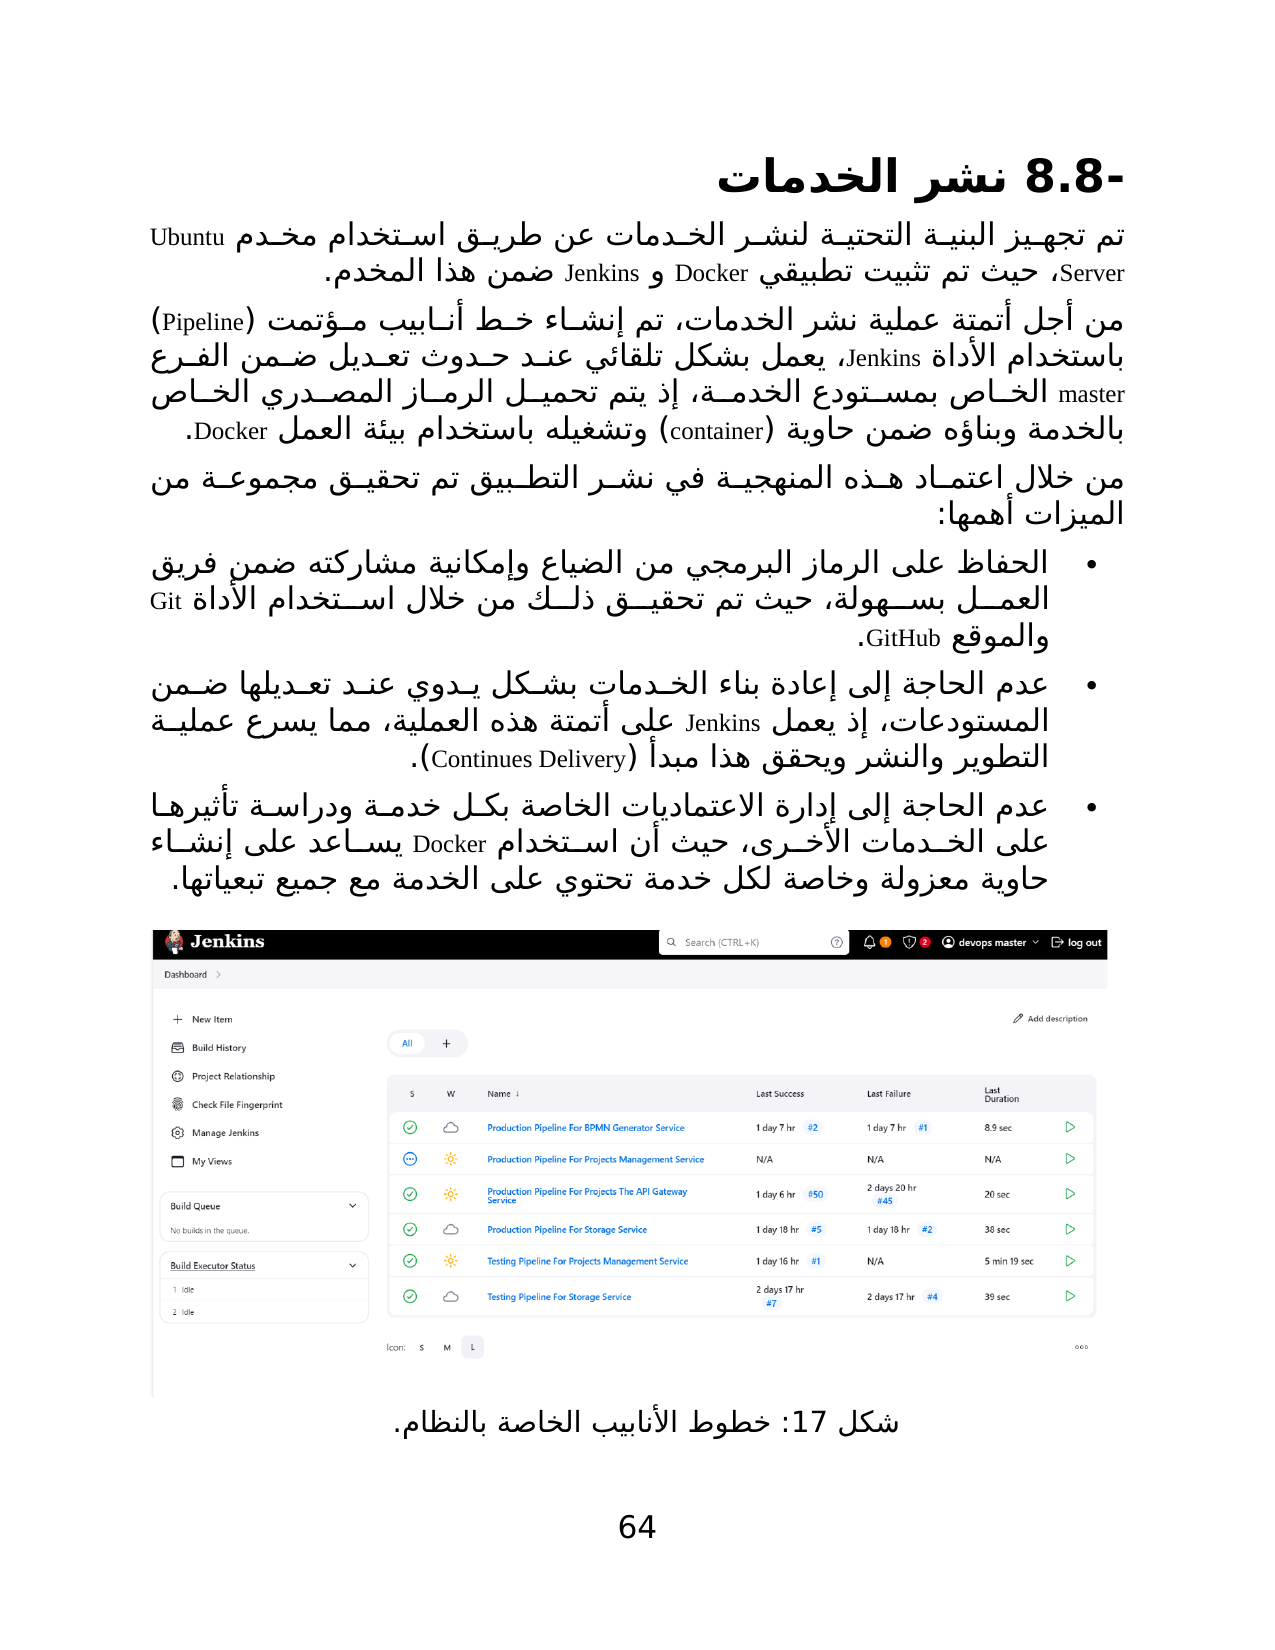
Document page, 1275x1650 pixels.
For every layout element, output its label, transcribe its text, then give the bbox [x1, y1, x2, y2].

text من أجل أتمتة عملية نشر الخدمات، تم إنشاء خط أنابيب مؤتمت (Pipeline) باستخدام الأداة Jenkins، يعمل بشكل تلقائي عند حدوث تعديل ضمن الفرع master الخاص بمستودع الخدمة، إذ يتم تحميل الرماز المصدري الخاص بالخدمة وبناؤه ضمن حاوية (container) وتشغيله باستخدام بيئة العمل Docker. [150, 301, 1125, 446]
list عدم الحاجة إلى إعادة بناء الخدمات بشكل يدوي عند تعديلها ضمن المستودعات، إذ يعمل Jenkins على أتمتة هذه العملية، مما يسرع عملية التطوير والنشر ويحقق هذا مبدأ (Continues Delivery). [150, 666, 1087, 775]
text من خلال اعتماد هذه المنهجية في نشر التطبيق تم تحقيق مجموعة من الميزات أهمها: [150, 459, 1125, 532]
picture [150, 930, 1108, 1397]
text -8.8 نشر الخدمات [150, 150, 1125, 203]
text تم تجهيز البنية التحتية لنشر الخدمات عن طريق استخدام مخدم Ubuntu Server، حيث تم تثبيت تطبيقي Docker و Jenkins ضمن هذا المخدم. [150, 216, 1125, 288]
list عدم الحاجة إلى إدارة الاعتماديات الخاصة بكل خدمة ودراسة تأثيرها على الخدمات الأخرى، حيث أن استخدام Docker يساعد على إنشاء حاوية معزولة وخاصة لكل خدمة تحتوي على الخدمة مع جميع تبعياتها. [150, 787, 1087, 896]
list الحفاظ على الرماز البرمجي من الضياع وإمكانية مشاركته ضمن فريق العمل بسهولة، حيث تم تحقيق ذلك من خلال استخدام الأداة Git والموقع GitHub. [150, 544, 1087, 653]
